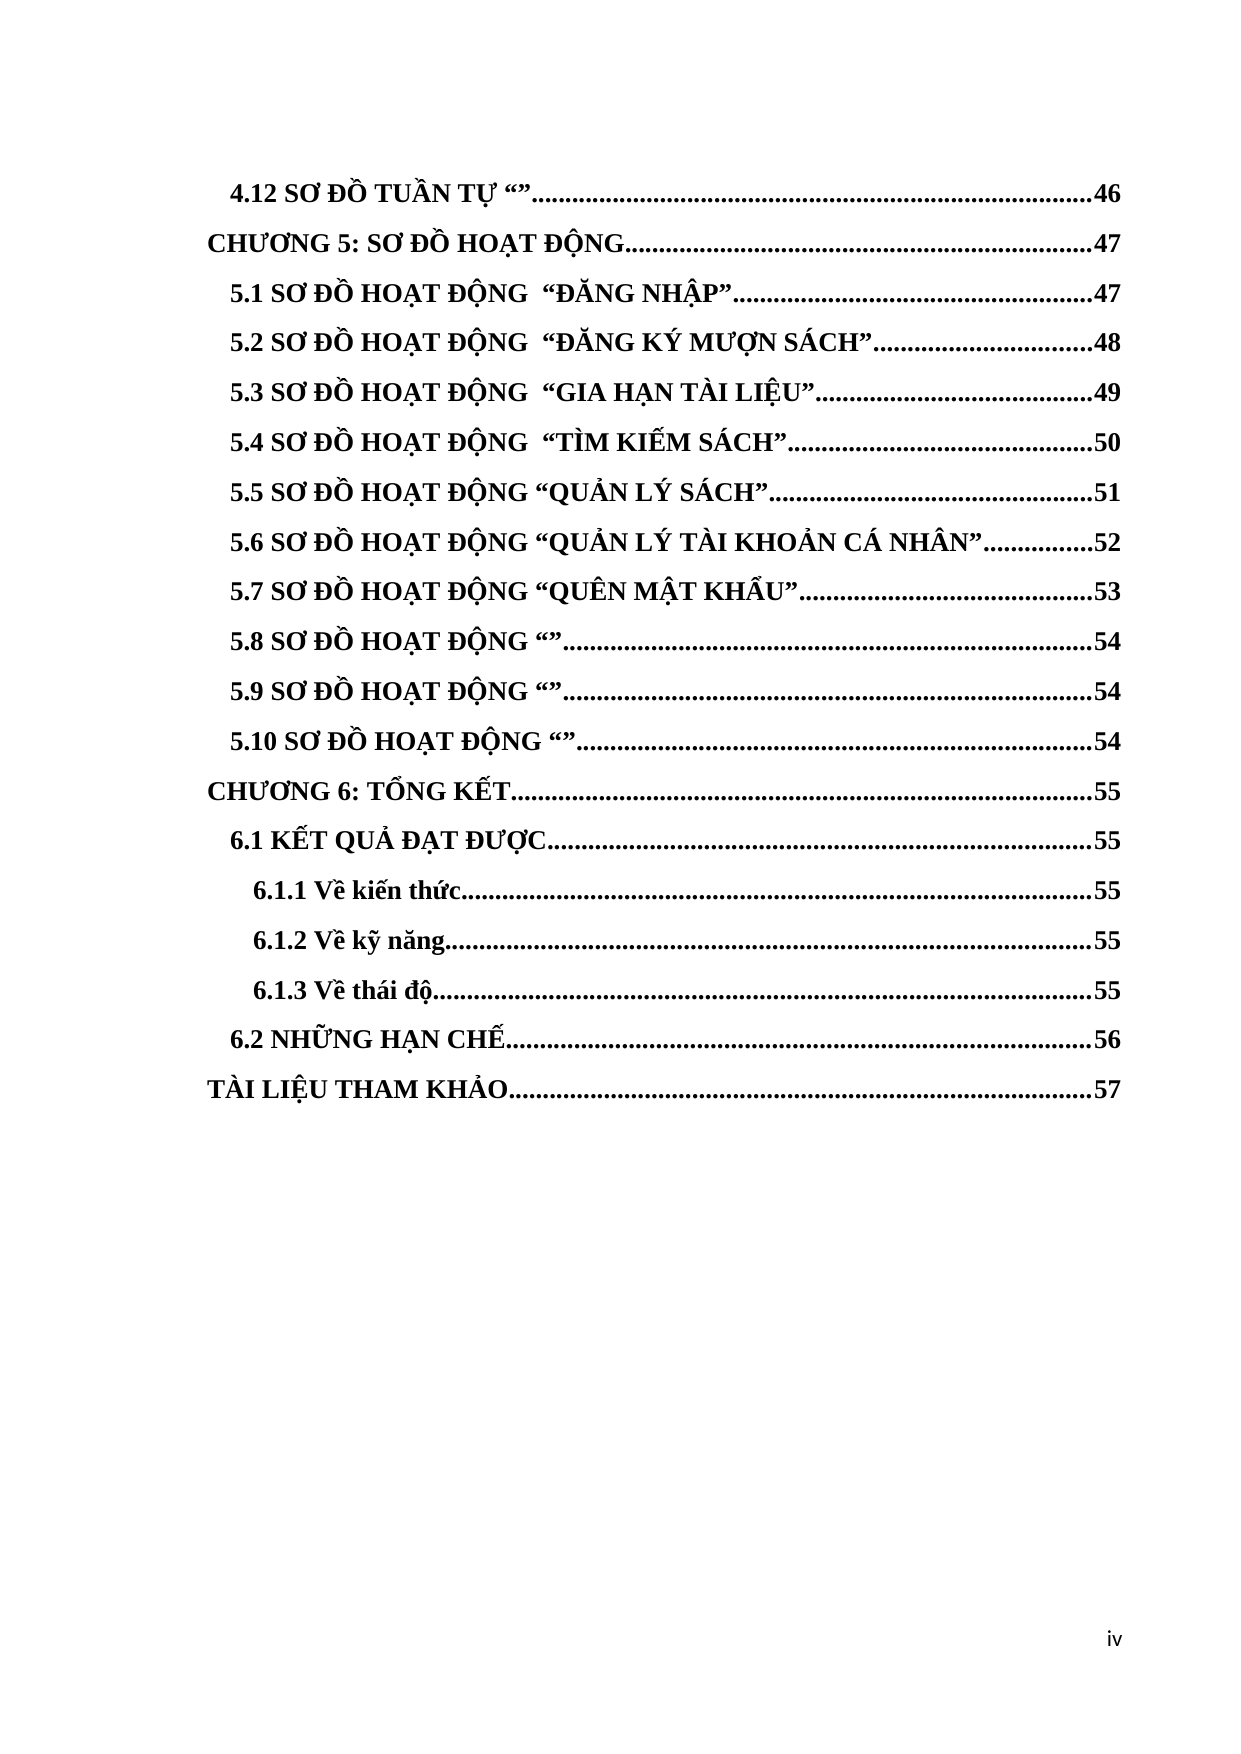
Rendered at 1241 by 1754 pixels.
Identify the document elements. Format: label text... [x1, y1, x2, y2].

text 5.6 SƠ ĐỒ HOẠT ĐỘNG “QUẢN LÝ TÀI KHOẢN CÁ NHÂN” 52 [230, 526, 1122, 557]
text 5.4 SƠ ĐỒ HOẠT ĐỘNG “TÌM KIẾM SÁCH” 50 [230, 426, 1122, 457]
text 4.12 SƠ ĐỒ TUẦN TỰ “” 46 [230, 177, 1122, 208]
text 5.5 SƠ ĐỒ HOẠT ĐỘNG “QUẢN LÝ SÁCH” 51 [230, 476, 1122, 507]
text 5.2 SƠ ĐỒ HOẠT ĐỘNG “ĐĂNG KÝ MƯỢN SÁCH” 48 [230, 327, 1122, 358]
text CHƯƠNG 5: SƠ ĐỒ HOẠT ĐỘNG 47 [207, 227, 1122, 258]
text 6.1 KẾT QUẢ ĐẠT ĐƯỢC 55 [230, 824, 1122, 856]
text TÀI LIỆU THAM KHẢO 57 [207, 1073, 1122, 1104]
text CHƯƠNG 6: TỔNG KẾT 55 [207, 775, 1122, 806]
text 5.9 SƠ ĐỒ HOẠT ĐỘNG “” 54 [230, 675, 1122, 706]
text 5.8 SƠ ĐỒ HOẠT ĐỘNG “” 54 [230, 625, 1122, 656]
text 5.3 SƠ ĐỒ HOẠT ĐỘNG “GIA HẠN TÀI LIỆU” 49 [230, 376, 1122, 407]
text 6.1.3 Về thái độ 55 [253, 974, 1122, 1005]
text 5.1 SƠ ĐỒ HOẠT ĐỘNG “ĐĂNG NHẬP” 47 [230, 277, 1122, 308]
text 5.7 SƠ ĐỒ HOẠT ĐỘNG “QUÊN MẬT KHẨU” 53 [230, 576, 1122, 607]
text 6.2 NHỮNG HẠN CHẾ 56 [230, 1024, 1122, 1055]
text 6.1.1 Về kiến thức 55 [253, 874, 1122, 905]
text 5.10 SƠ ĐỒ HOẠT ĐỘNG “” 54 [230, 725, 1122, 756]
text 6.1.2 Về kỹ năng 55 [253, 924, 1122, 955]
